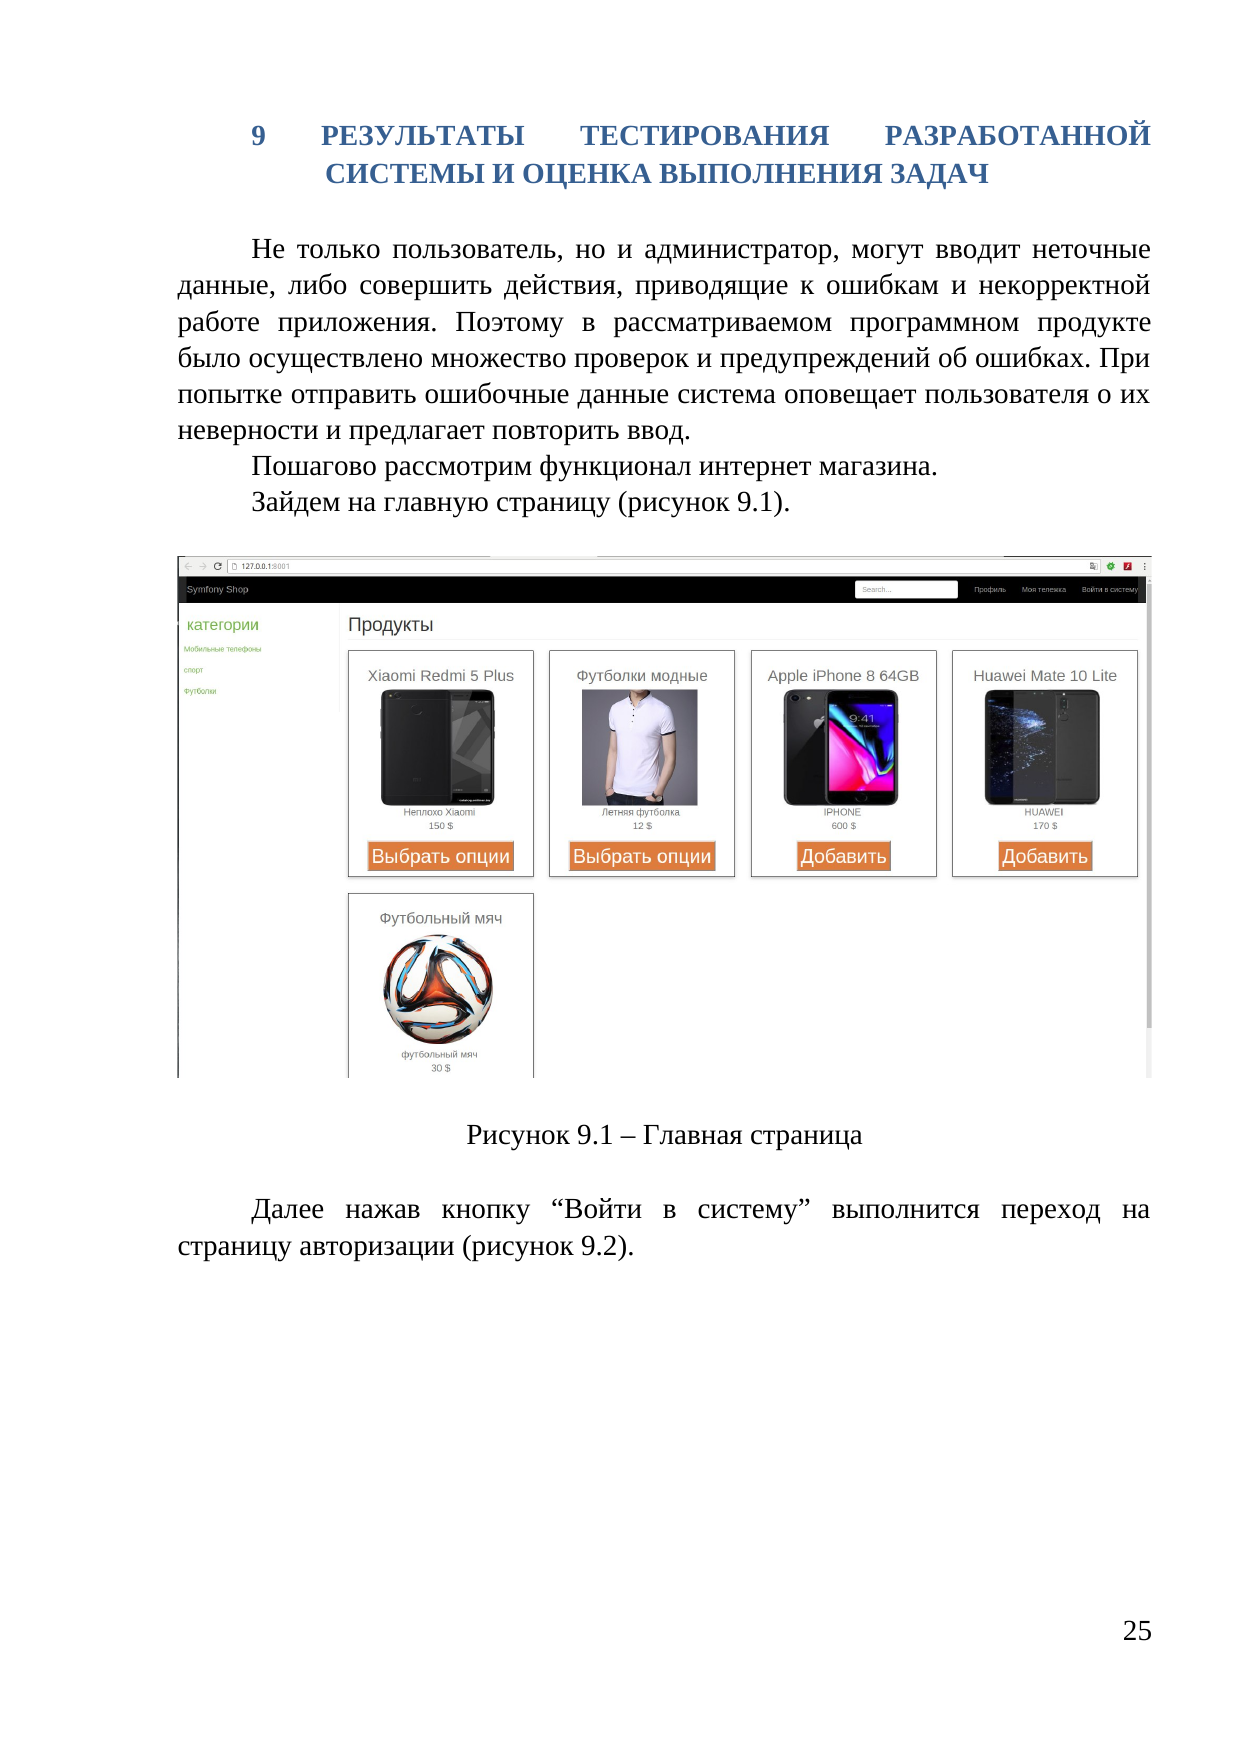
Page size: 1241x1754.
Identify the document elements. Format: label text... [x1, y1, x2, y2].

text Пошагово рассмотрим функционал интернет магазина. [177, 448, 1152, 482]
text 9 РЕЗУЛЬТАТЫ ТЕСТИРОВАНИЯ РАЗРАБОТАННОЙ СИСТЕМЫ И ОЦЕНКА ВЫПОЛНЕНИЯ ЗАДАЧ [251, 118, 1152, 190]
text Не только пользователь, но и администратор, могут вводит неточные данные, либо совершить действия, приводящие к ошибкам и некорректной работе приложения. Поэтому в рассматриваемом программном продукте было осуществлено множество проверок и предупреждений об ошибках. При попытке отправить ошибочные данные система оповещает пользователя о их неверности и предлагает повторить ввод. [177, 231, 1152, 446]
text Рисунок 9.1 – Главная страница [177, 1117, 1152, 1150]
text Зайдем на главную страницу (рисунок 9.1). [177, 484, 1152, 518]
text Далее нажав кнопку “Войти в систему” выполнится переход на страницу авторизации (рисунок 9.2). [177, 1191, 1152, 1261]
picture [177, 556, 1152, 1078]
